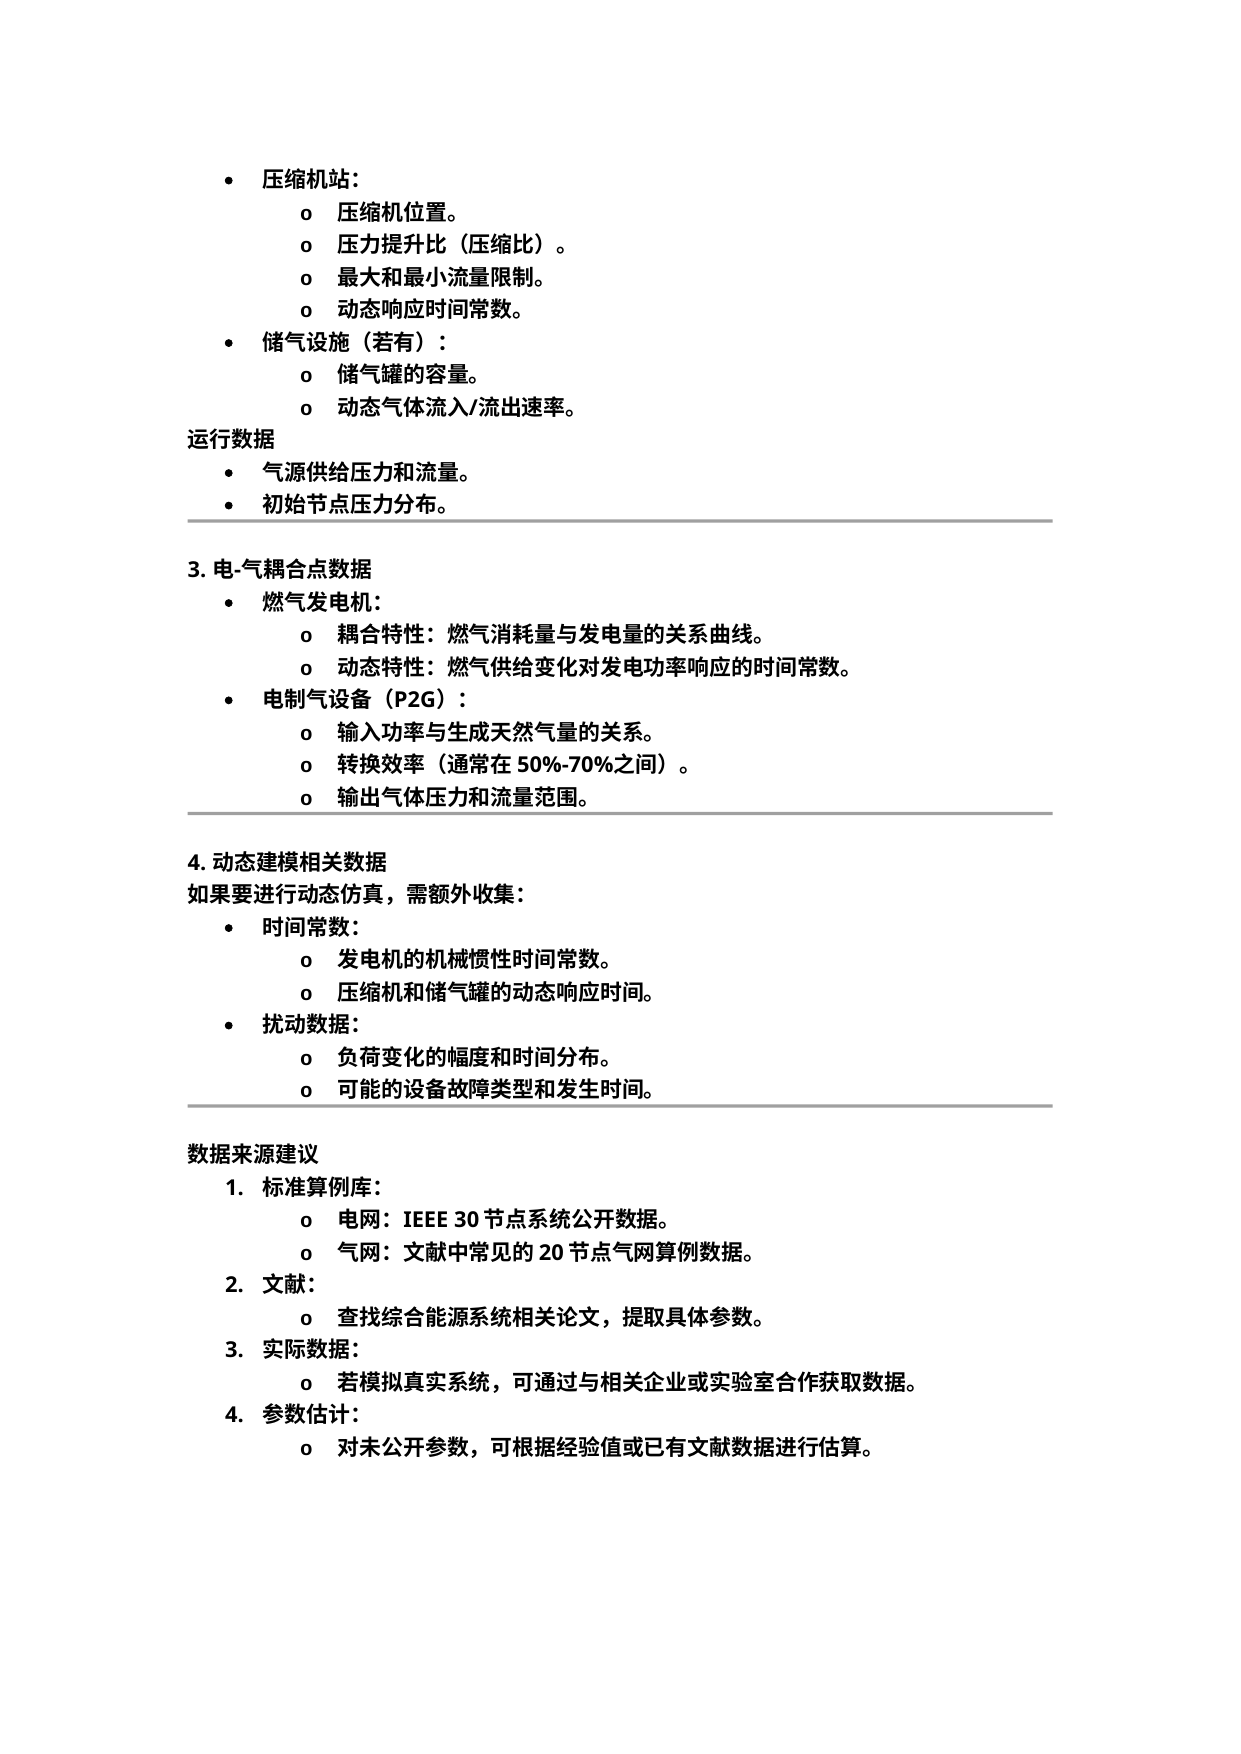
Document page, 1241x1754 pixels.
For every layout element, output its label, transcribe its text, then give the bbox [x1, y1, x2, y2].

list 可能的设备故障类型和发生时间。 [300, 1072, 1053, 1104]
list 压缩机位置。 [300, 194, 1053, 227]
list 负荷变化的幅度和时间分布。 [300, 1039, 1053, 1072]
text 4. 动态建模相关数据 [187, 844, 1053, 877]
list 压缩机站： [225, 162, 1053, 194]
list 气网：文献中常见的20节点气网算例数据。 [300, 1234, 1053, 1267]
list 转换效率（通常在50%-70%之间）。 [300, 747, 1053, 779]
text 如果要进行动态仿真，需额外收集： [187, 877, 1053, 909]
list 动态气体流入/流出速率。 [300, 389, 1053, 422]
list 气源供给压力和流量。 [225, 454, 1053, 487]
list 压力提升比（压缩比）。 [300, 227, 1053, 259]
list 对未公开参数，可根据经验值或已有文献数据进行估算。 [300, 1429, 1053, 1462]
text 运行数据 [187, 422, 1053, 454]
list 发电机的机械惯性时间常数。 [300, 942, 1053, 974]
list 动态特性：燃气供给变化对发电功率响应的时间常数。 [300, 649, 1053, 682]
list 动态响应时间常数。 [300, 292, 1053, 324]
list 时间常数： [225, 909, 1053, 942]
text 数据来源建议 [187, 1137, 1053, 1169]
list 最大和最小流量限制。 [300, 259, 1053, 292]
list 储气罐的容量。 [300, 357, 1053, 389]
list 若模拟真实系统，可通过与相关企业或实验室合作获取数据。 [300, 1364, 1053, 1397]
list 耦合特性：燃气消耗量与发电量的关系曲线。 [300, 617, 1053, 649]
list 查找综合能源系统相关论文，提取具体参数。 [300, 1299, 1053, 1332]
list 储气设施（若有）： [225, 324, 1053, 357]
list 压缩机和储气罐的动态响应时间。 [300, 974, 1053, 1007]
list 电制气设备（P2G）： [225, 682, 1053, 714]
list 输出气体压力和流量范围。 [300, 779, 1053, 811]
list 输入功率与生成天然气量的关系。 [300, 714, 1053, 747]
list 实际数据： [225, 1332, 1053, 1364]
list 燃气发电机： [225, 584, 1053, 617]
list 扰动数据： [225, 1007, 1053, 1039]
list 文献： [225, 1267, 1053, 1299]
list 电网：IEEE 30节点系统公开数据。 [300, 1202, 1053, 1234]
list 参数估计： [225, 1397, 1053, 1429]
list 标准算例库： [225, 1169, 1053, 1202]
list 初始节点压力分布。 [225, 487, 1053, 519]
text 3. 电-气耦合点数据 [187, 552, 1053, 584]
